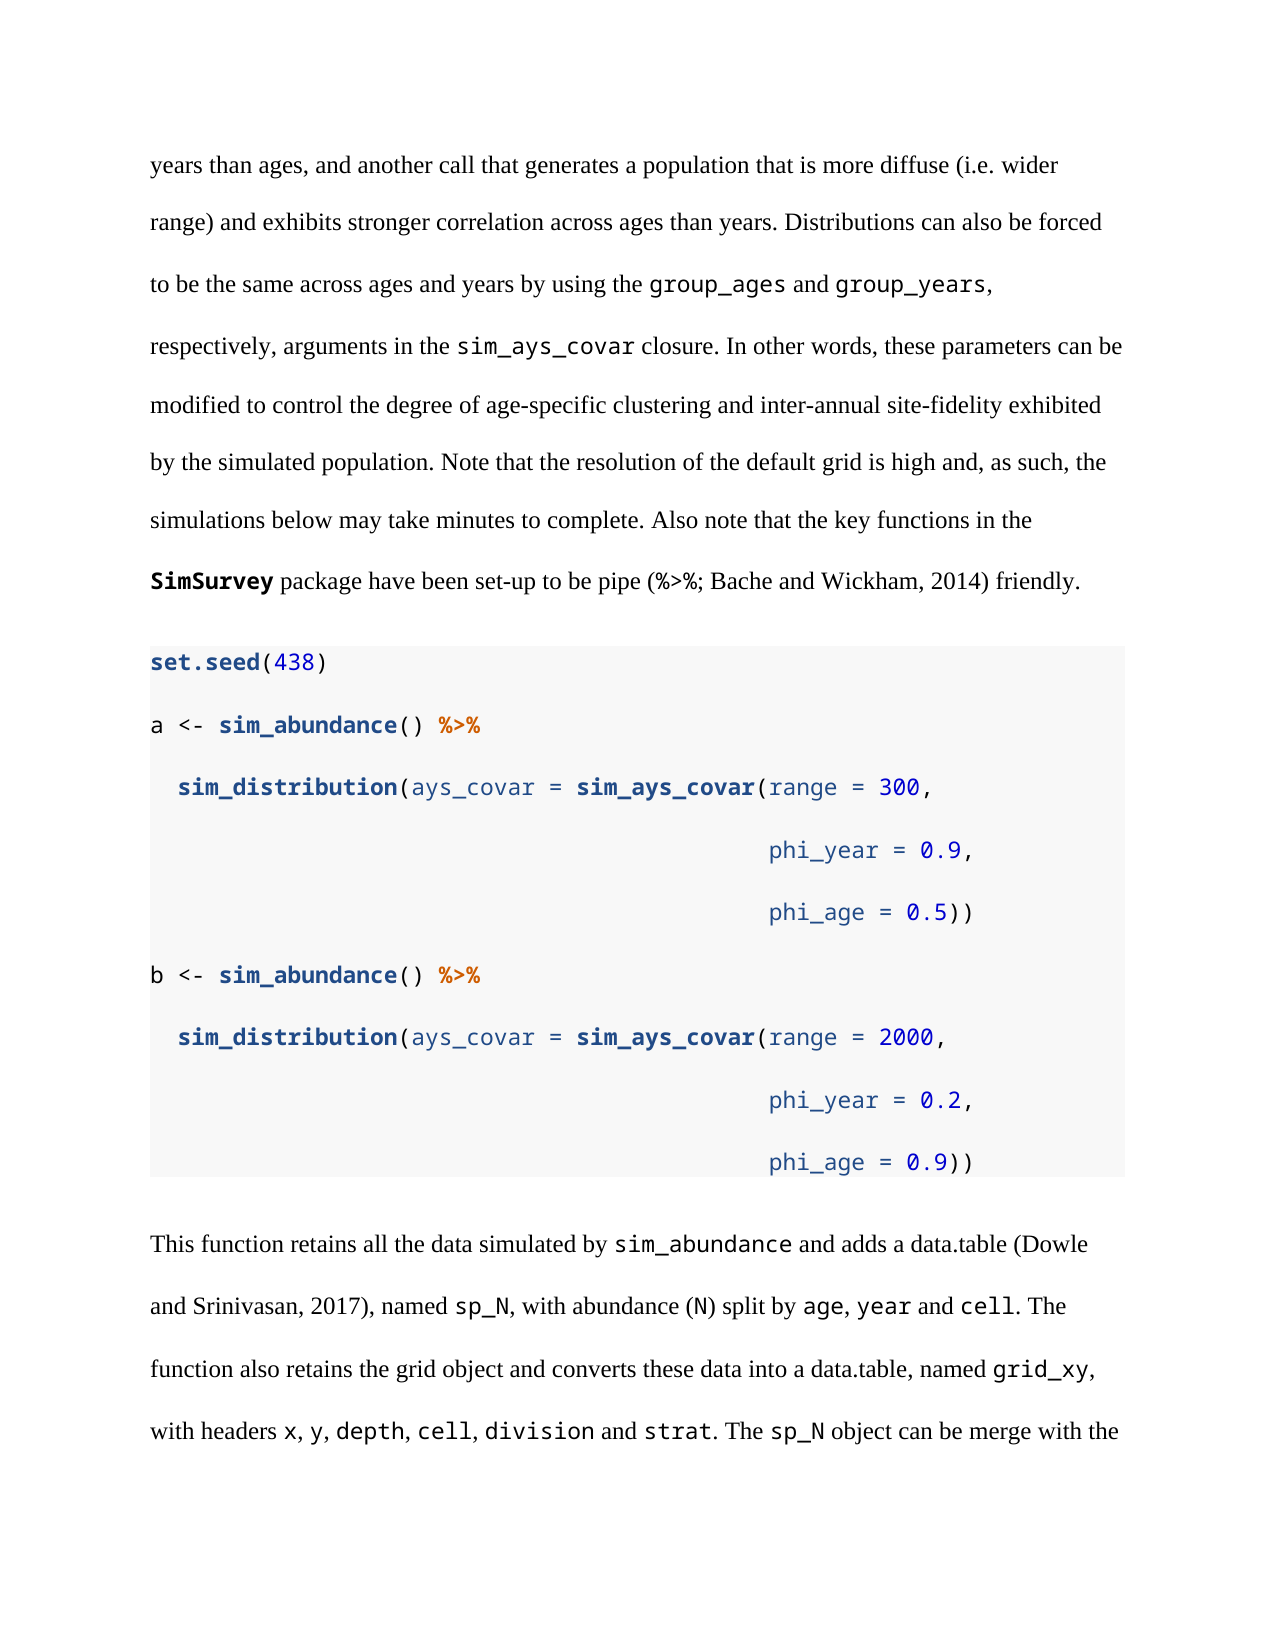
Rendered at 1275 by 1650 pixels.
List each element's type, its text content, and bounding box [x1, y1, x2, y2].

text set.seed(438) a <- sim_abundance() %>% sim_distribution(ays_covar = sim_ays_covar(range = 300, phi_year = 0.9, phi_age = 0.5)) b <- sim_abundance() %>% sim_distribution(ays_covar = sim_ays_covar(range = 2000, phi_year = 0.2, phi_age = 0.9)) [150, 646, 1125, 1177]
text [150, 150, 1125, 596]
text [150, 1227, 1125, 1446]
